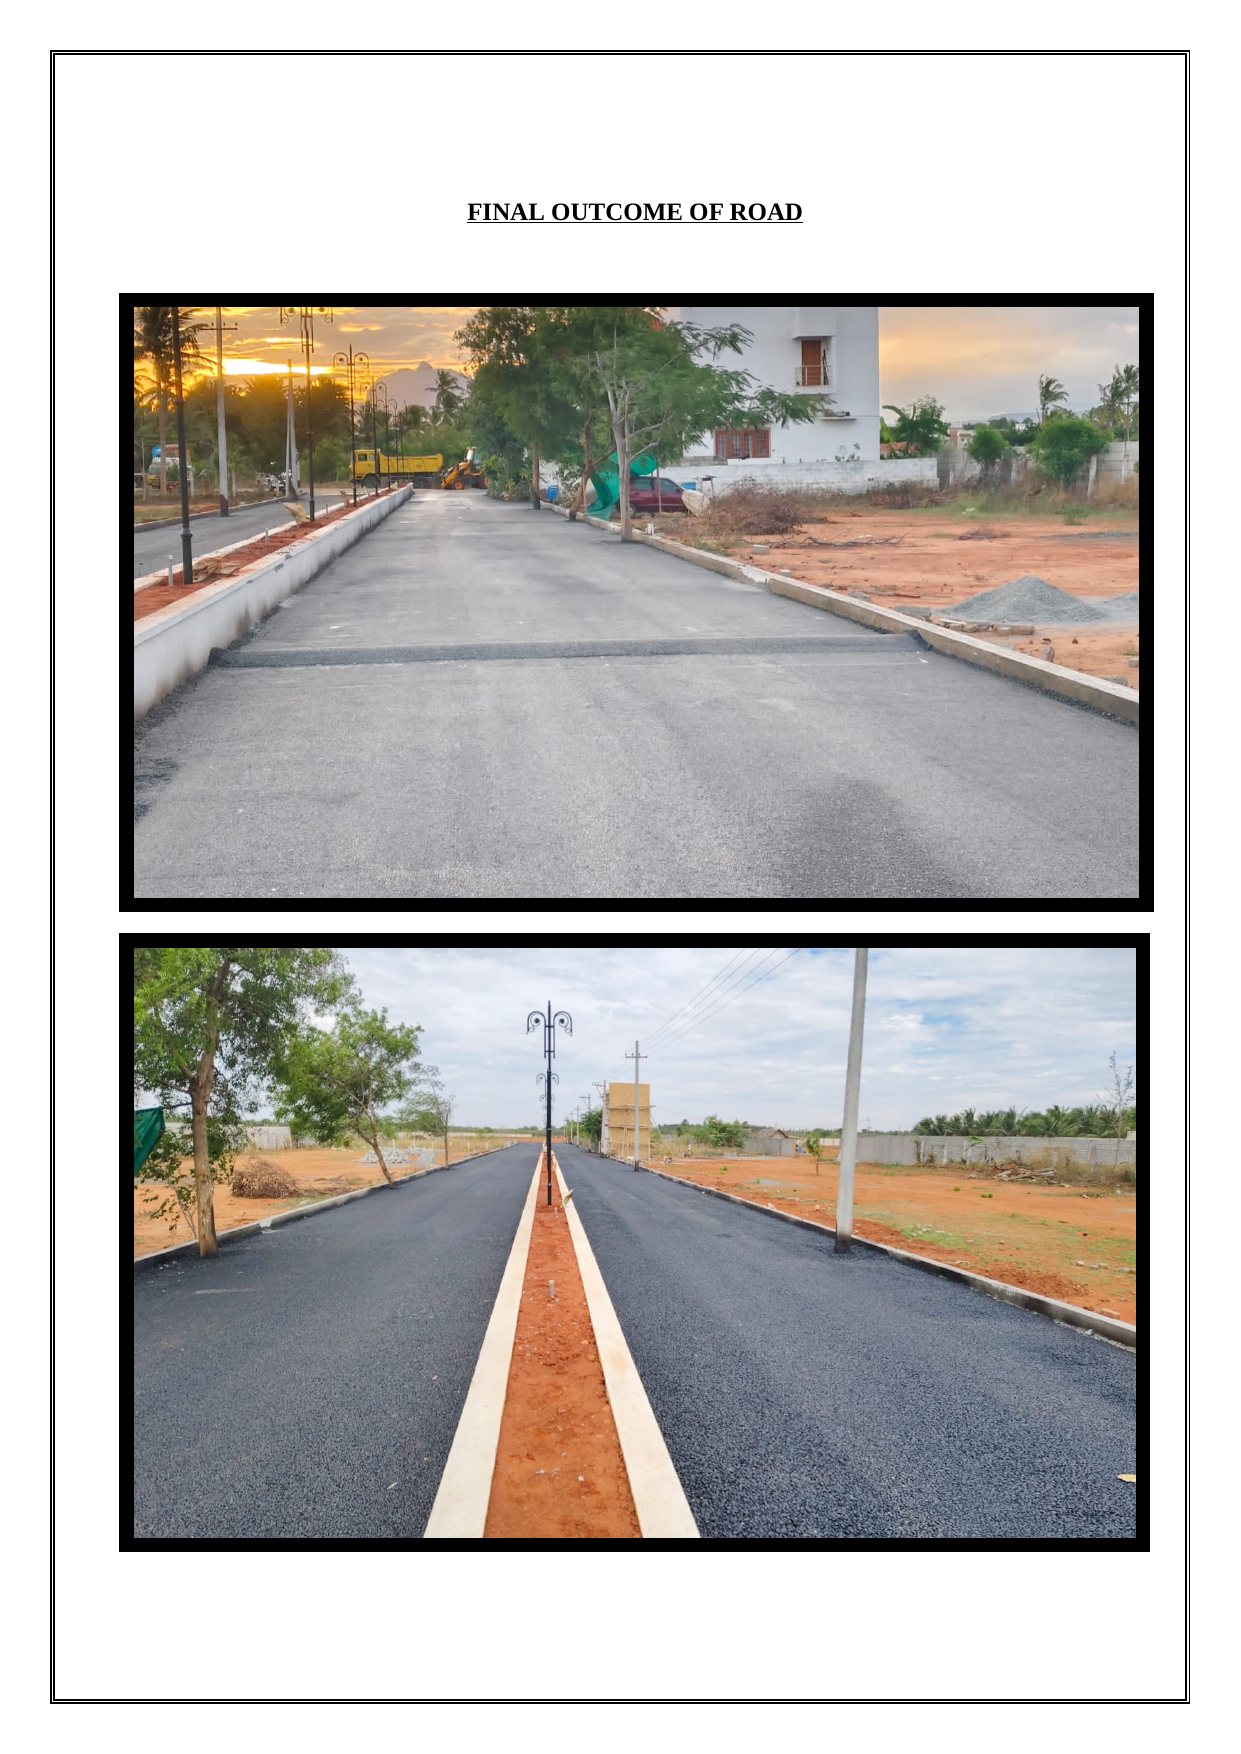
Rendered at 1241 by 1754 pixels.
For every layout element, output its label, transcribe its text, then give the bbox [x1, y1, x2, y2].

text FINAL OUTCOME OF ROAD [118, 197, 1152, 226]
picture [134, 307, 1139, 898]
picture [134, 948, 1136, 1538]
